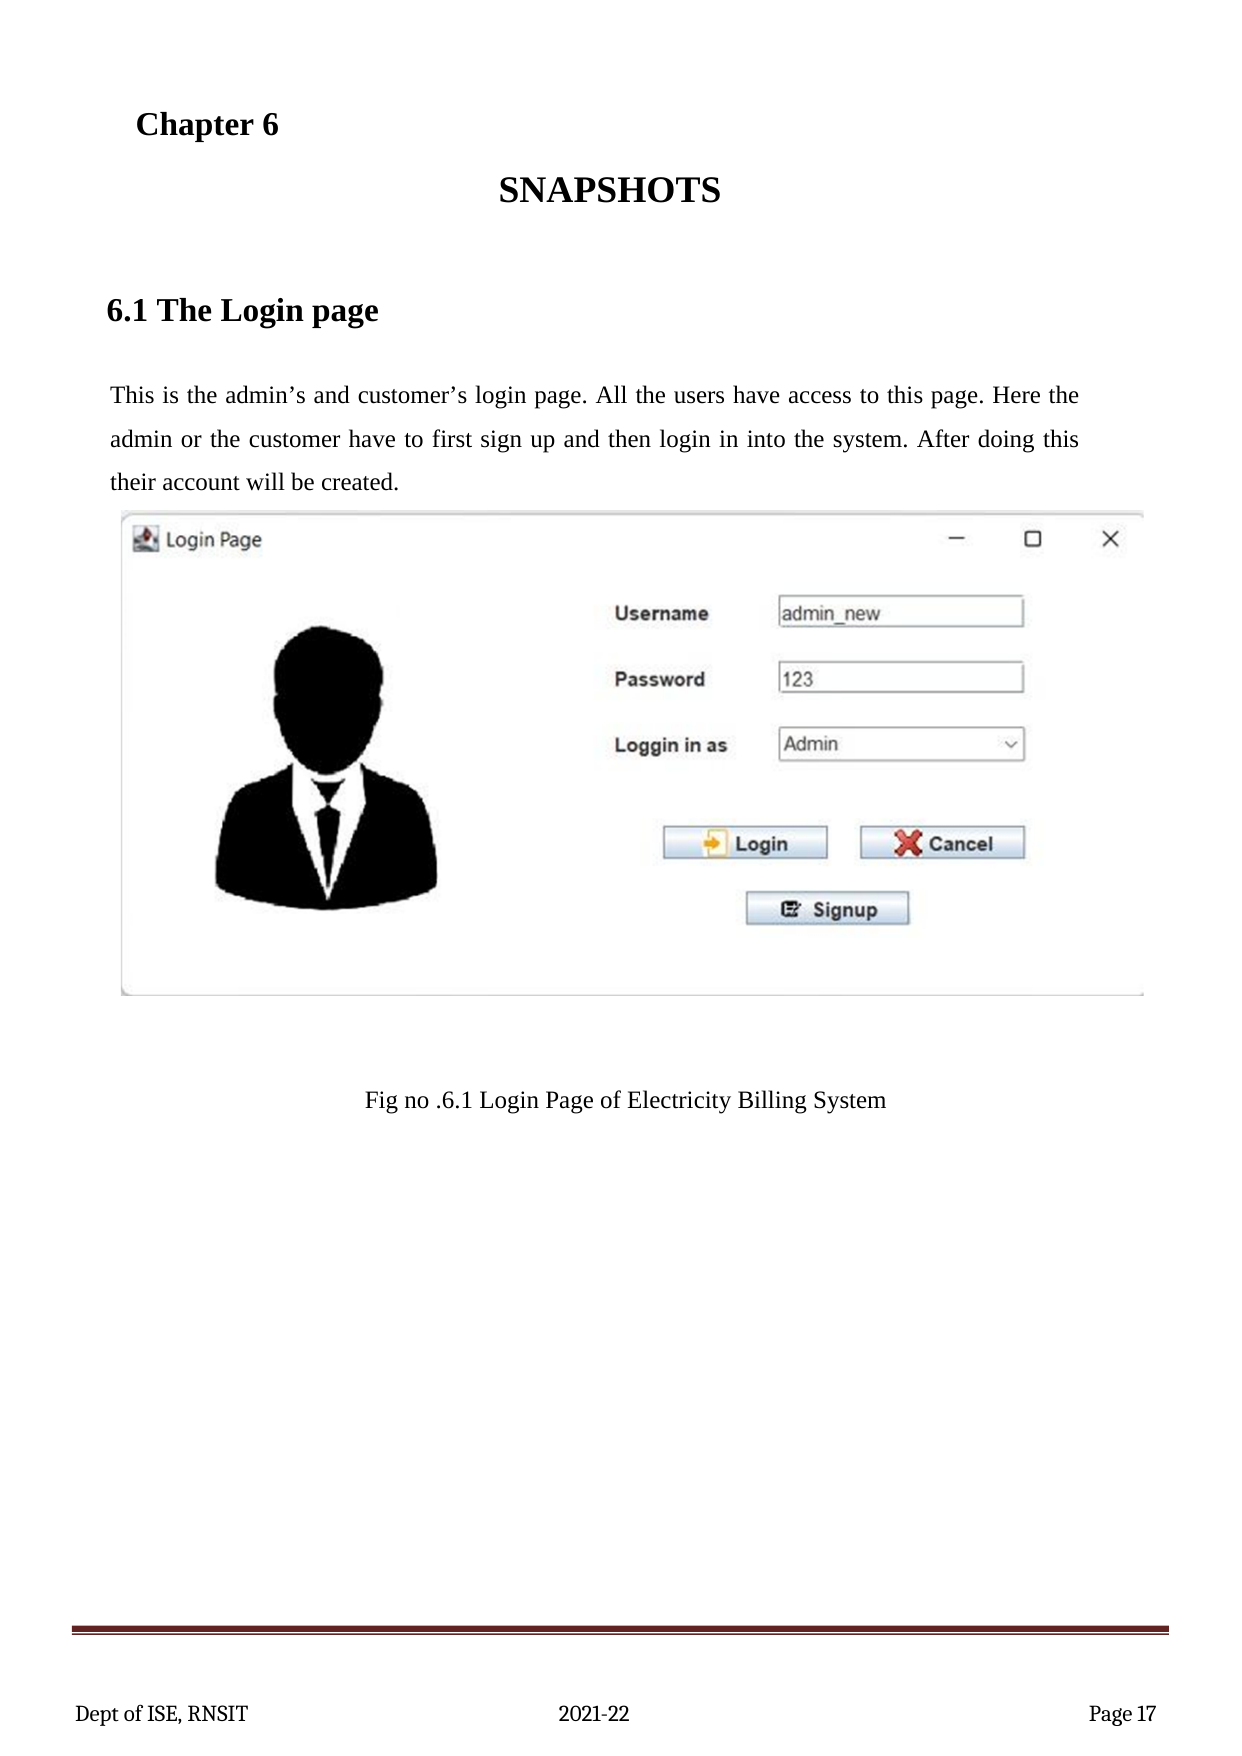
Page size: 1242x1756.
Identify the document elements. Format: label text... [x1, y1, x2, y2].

text SNAPSHOTS [134, 168, 1085, 211]
text Fig no .6.1 Login Page of Electricity Billing System [108, 1085, 1217, 1114]
text Chapter 6 [60, 104, 1217, 142]
subtitle 6.1 The Login page [106, 290, 1217, 328]
subtitle This is the admin’s and customer’s login page. All the users have access to this page. Here the admin or the customer have to first sign up and then login in into the system. After doing this their account will be created. [110, 381, 1081, 496]
picture [120, 510, 1144, 996]
